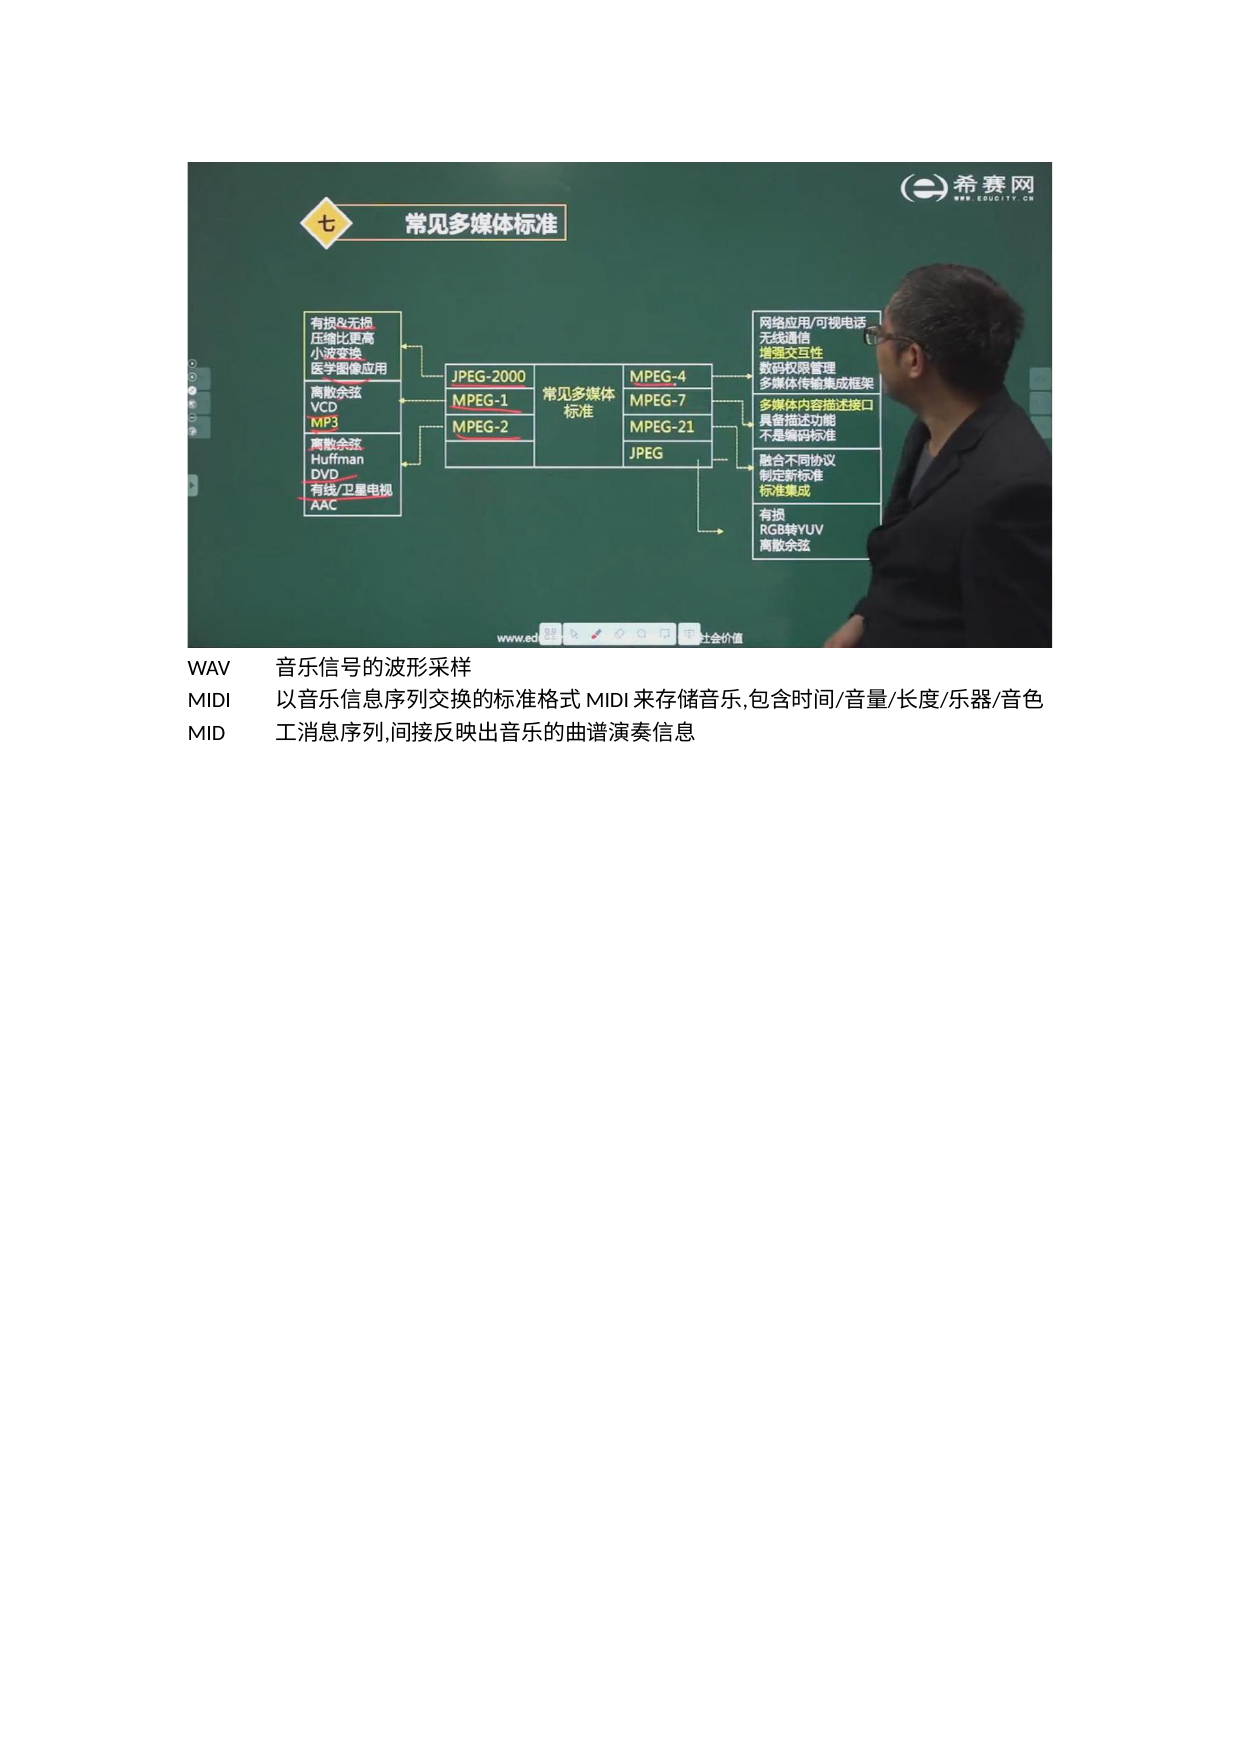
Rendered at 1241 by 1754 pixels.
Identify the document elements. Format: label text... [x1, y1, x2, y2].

text WAV 音乐信号的波形采样 [187, 649, 1053, 682]
text MID 工消息序列,间接反映出音乐的曲谱演奏信息 [187, 714, 1053, 747]
text MIDI 以音乐信息序列交换的标准格式MIDI来存储音乐,包含时间/音量/长度/乐器/音色 [187, 682, 1053, 714]
picture [187, 162, 1053, 648]
